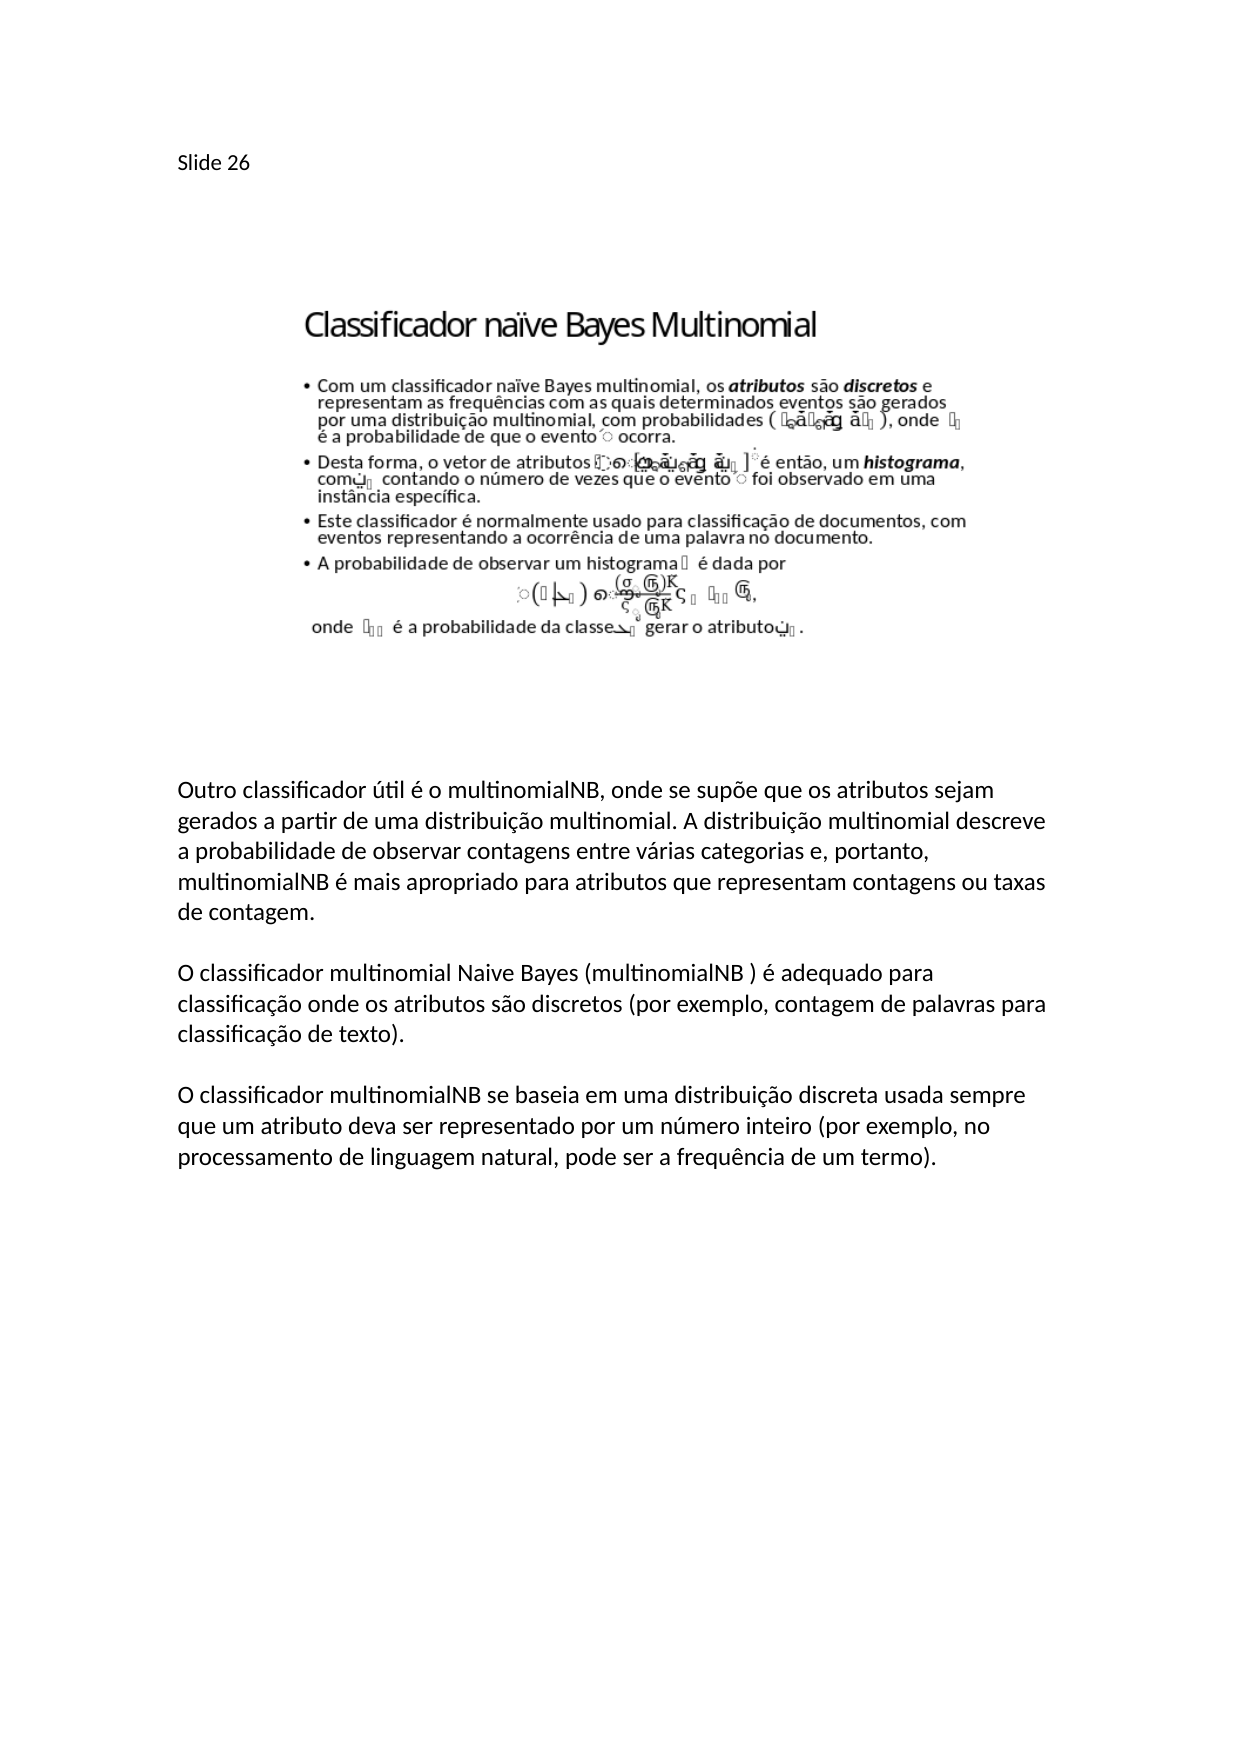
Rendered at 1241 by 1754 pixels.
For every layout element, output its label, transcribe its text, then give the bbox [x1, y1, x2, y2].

text Outro classificador útil é o multinomialNB, onde se supõe que os atributos sejam gerados a partir de uma distribuição multinomial. A distribuição multinomial descreve a probabilidade de observar contagens entre várias categorias e, portanto, multinomialNB é mais apropriado para atributos que representam contagens ou taxas de contagem. [177, 774, 1063, 927]
text Slide 26 [177, 148, 1063, 176]
text O classificador multinomial Naive Bayes (multinomialNB ) é adequado para classificação onde os atributos são discretos (por exemplo, contagem de palavras para classificação de texto). O classificador multinomialNB se baseia em uma distribuição discreta usada sempre que um atributo deva ser representado por um número inteiro (por exemplo, no processamento de linguagem natural, pode ser a frequência de um termo). [177, 958, 1063, 1230]
